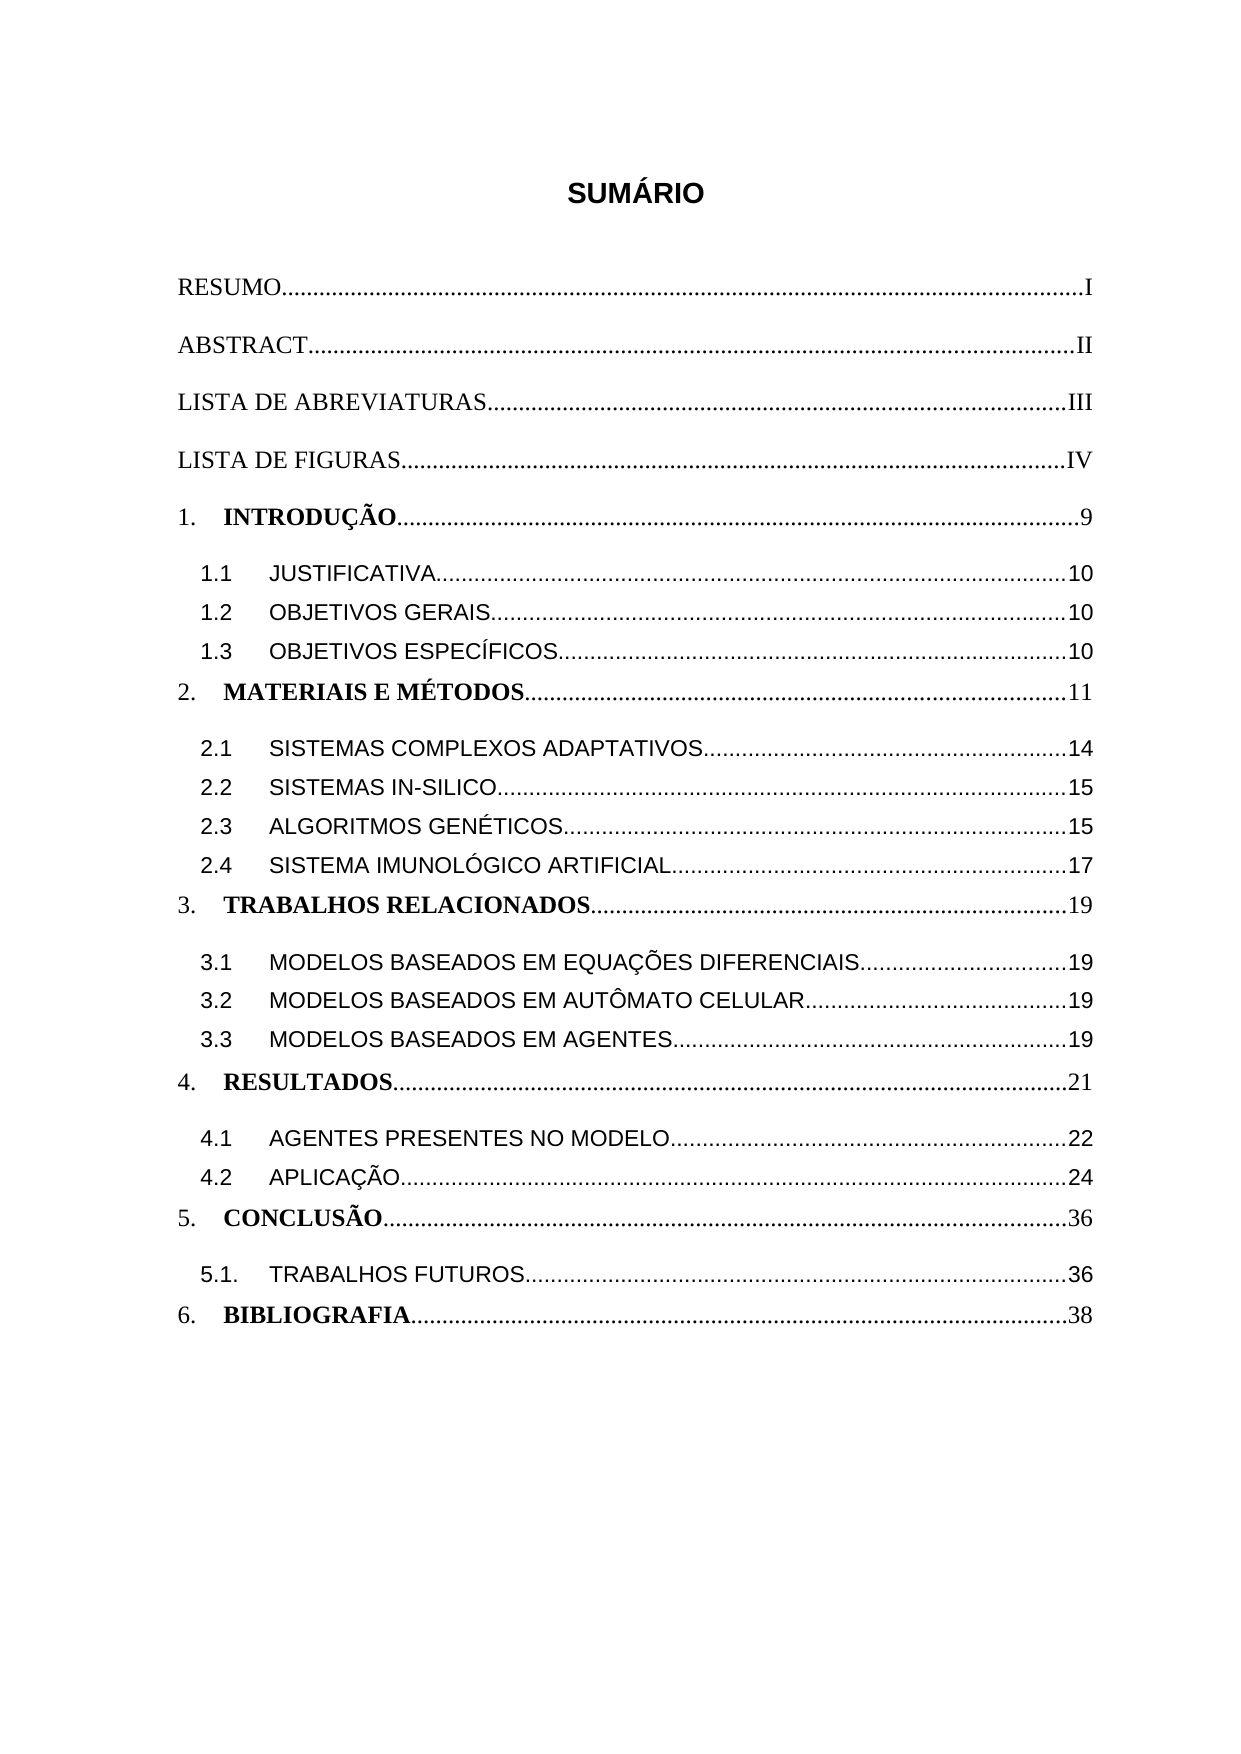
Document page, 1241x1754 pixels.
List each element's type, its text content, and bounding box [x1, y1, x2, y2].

text 2.4 SISTEMA IMUNOLÓGICO ARTIFICIAL 17 [200, 852, 1094, 878]
text 6. BIBLIOGRAFIA 38 [177, 1300, 1094, 1329]
text 5. CONCLUSÃO 36 [177, 1203, 1094, 1232]
text 1.3 OBJETIVOS ESPECÍFICOS 10 [200, 638, 1094, 664]
text 2. MATERIAIS E MÉTODOS 11 [177, 677, 1094, 706]
text 4.2 APLICAÇÃO 24 [200, 1164, 1094, 1191]
text 1. INTRODUÇÃO 9 [177, 502, 1094, 531]
text 1.2 OBJETIVOS GERAIS 10 [200, 599, 1094, 625]
text 2.2 SISTEMAS IN-SILICO 15 [200, 774, 1094, 800]
text 3.3 MODELOS BASEADOS EM AGENTES 19 [200, 1026, 1094, 1053]
text 2.3 ALGORITMOS GENÉTICOS 15 [200, 813, 1094, 839]
text LISTA DE FIGURAS IV [177, 445, 1094, 473]
text SUMÁRIO [177, 176, 1094, 210]
text 4. RESULTADOS 21 [177, 1067, 1094, 1096]
text 3.1 MODELOS BASEADOS EM EQUAÇÕES DIFERENCIAIS 19 [200, 948, 1094, 975]
text RESUMO I [177, 272, 1094, 301]
text 1.1 JUSTIFICATIVA 10 [200, 560, 1094, 586]
text 4.1 AGENTES PRESENTES NO MODELO 22 [200, 1125, 1094, 1152]
text ABSTRACT II [177, 330, 1094, 358]
text 5.1. TRABALHOS FUTUROS 36 [200, 1261, 1094, 1287]
text LISTA DE ABREVIATURAS III [177, 387, 1094, 416]
text 3.2 MODELOS BASEADOS EM AUTÔMATO CELULAR 19 [200, 987, 1094, 1014]
text 3. TRABALHOS RELACIONADOS 19 [177, 891, 1094, 919]
text 2.1 SISTEMAS COMPLEXOS ADAPTATIVOS 14 [200, 735, 1094, 761]
